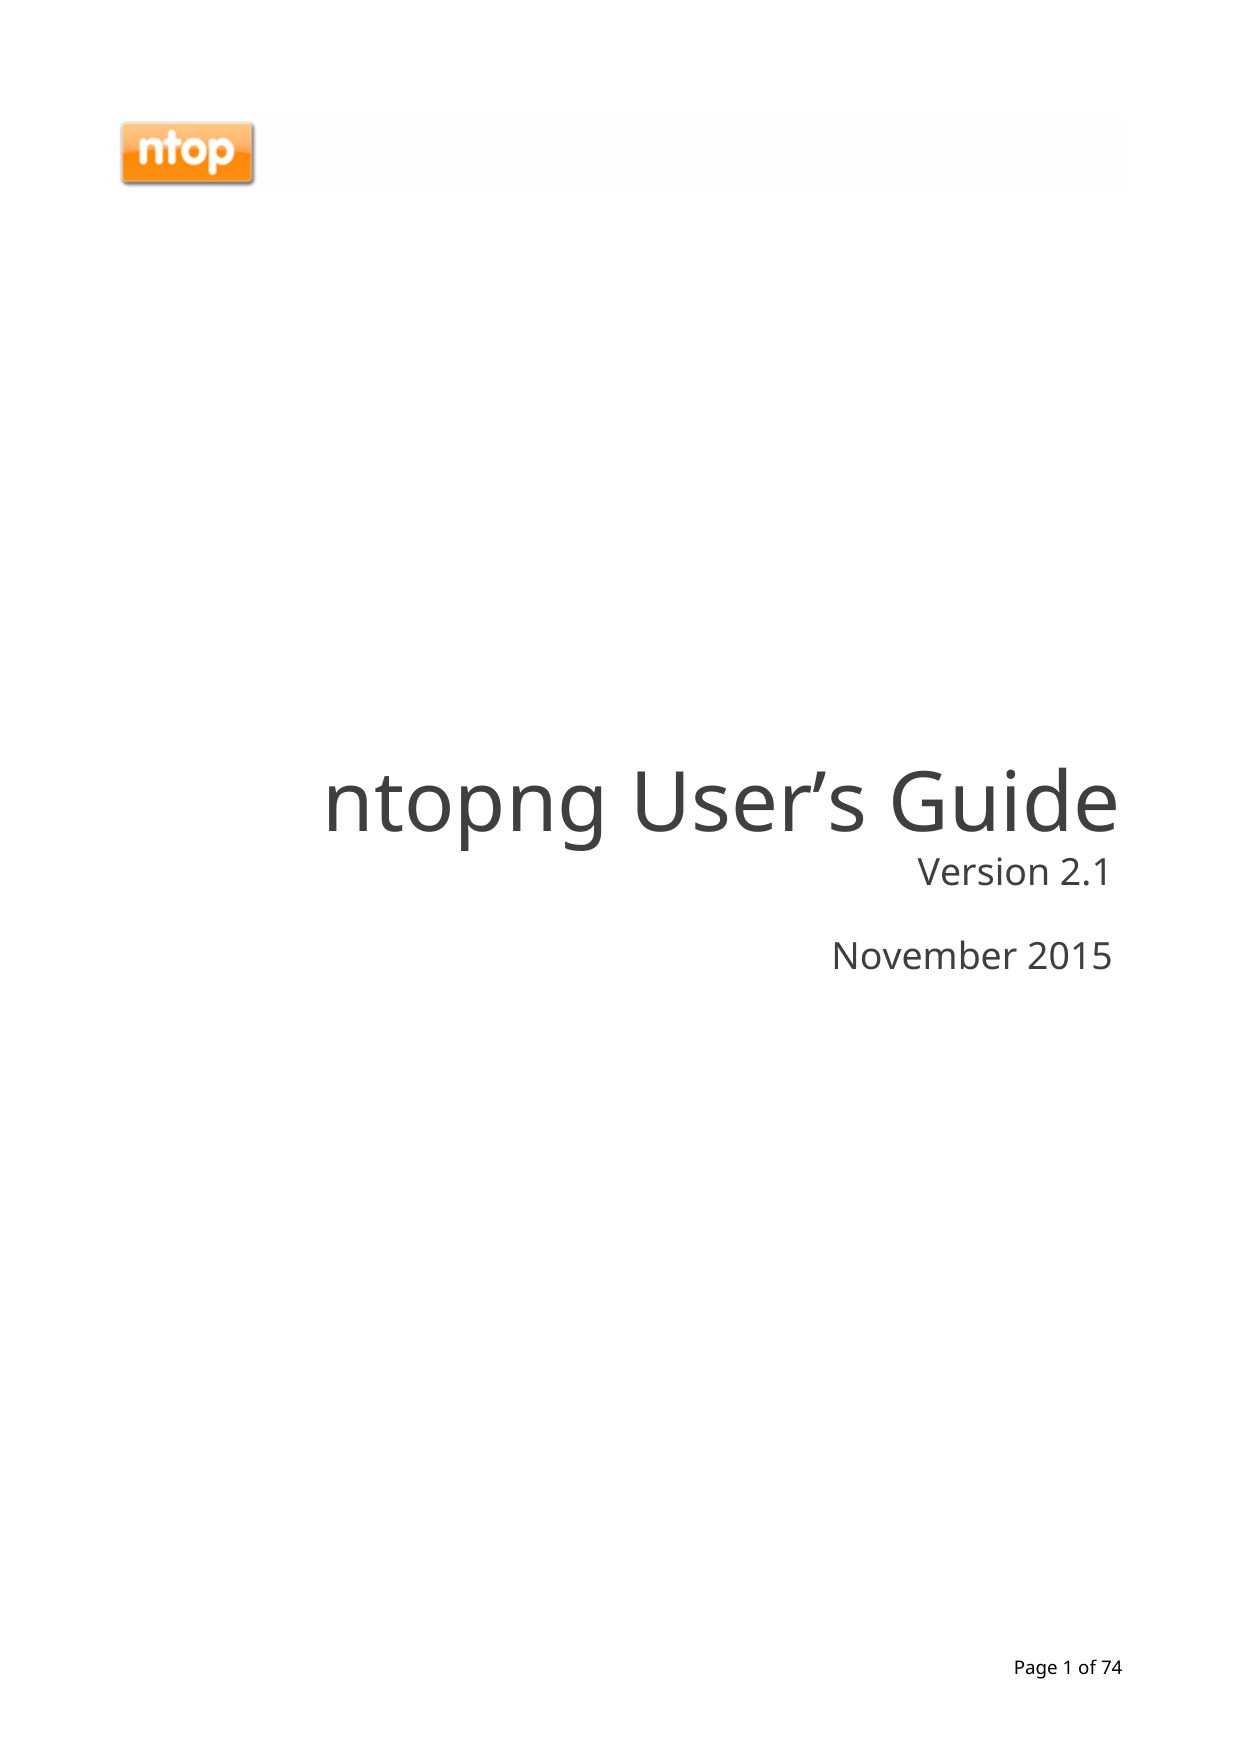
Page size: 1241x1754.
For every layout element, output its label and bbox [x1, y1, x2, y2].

picture [118, 118, 259, 189]
